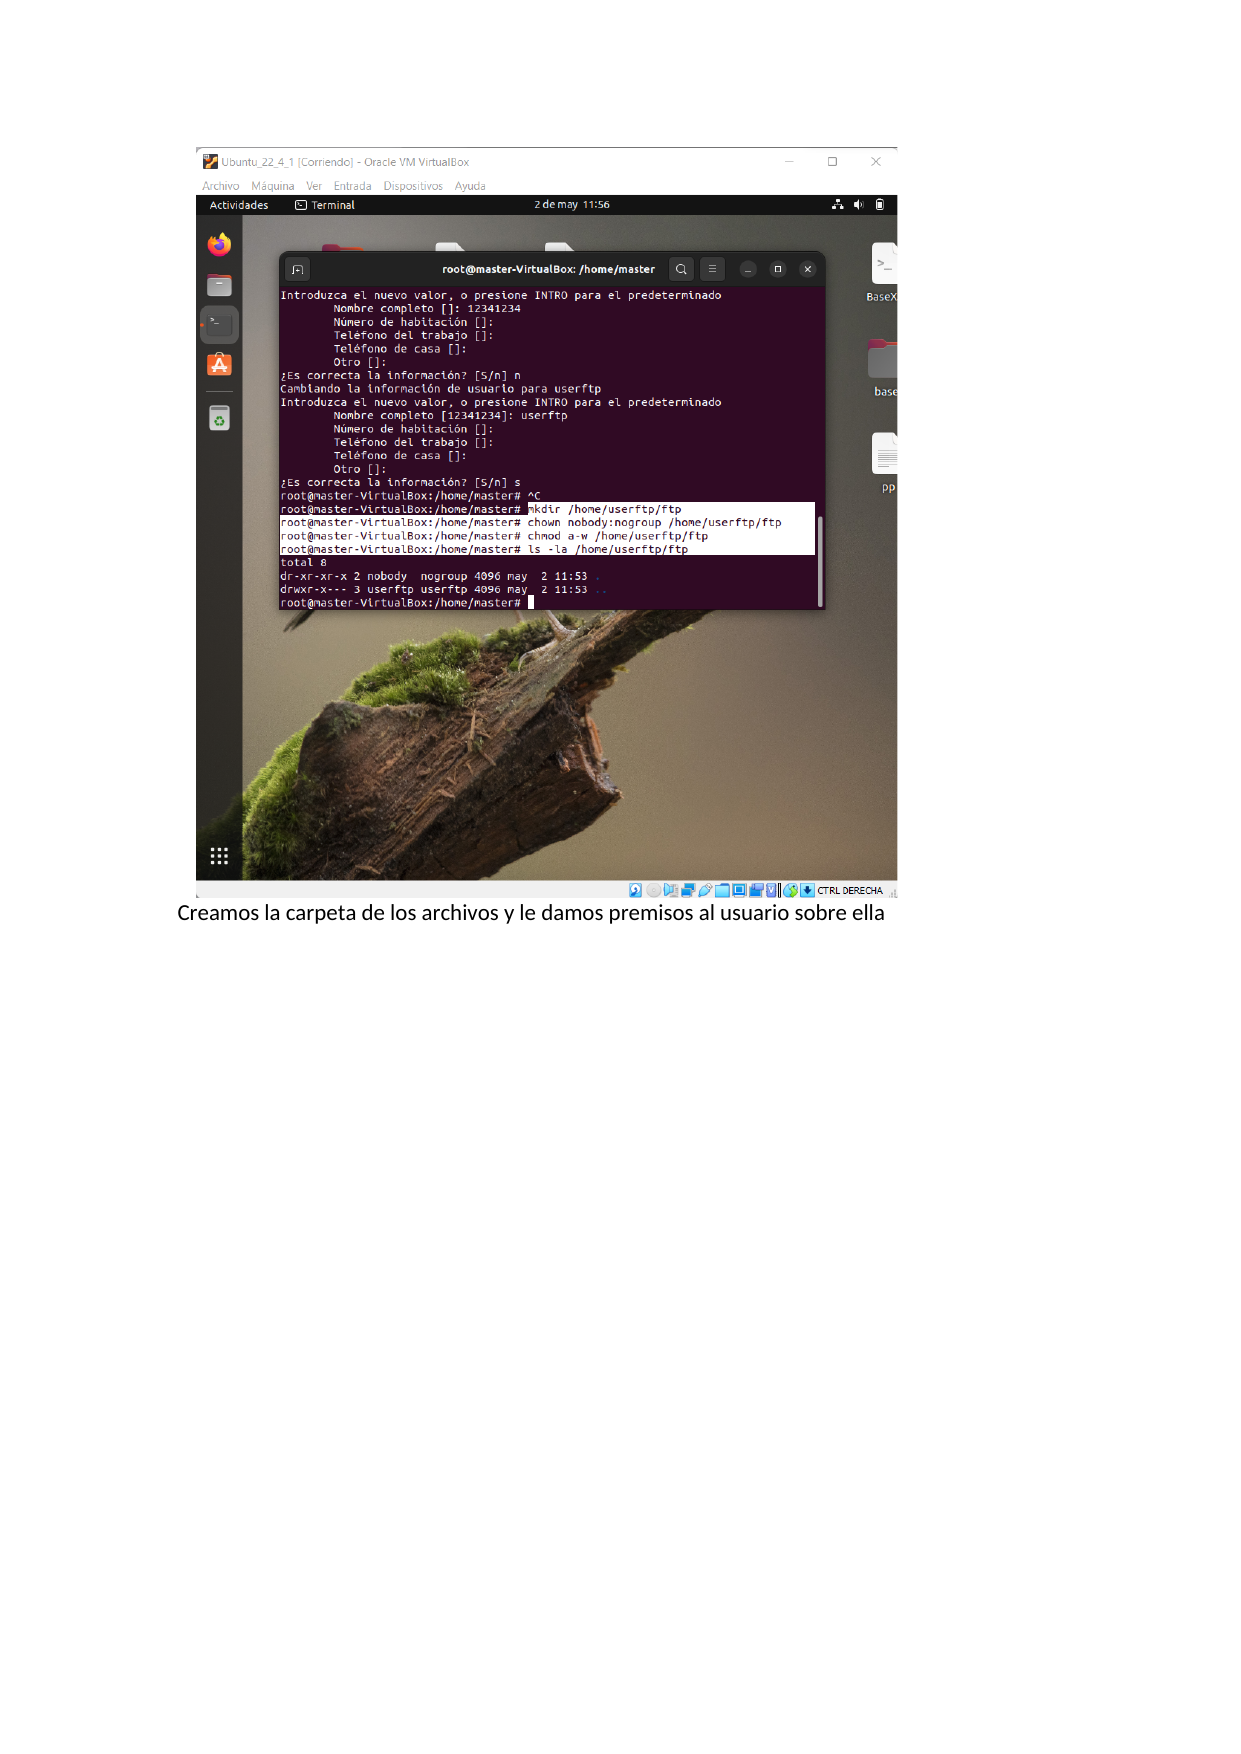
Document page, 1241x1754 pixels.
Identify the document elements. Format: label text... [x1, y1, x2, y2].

text Creamos la carpeta de los archivos y le damos premisos al usuario sobre ella [177, 898, 1063, 926]
